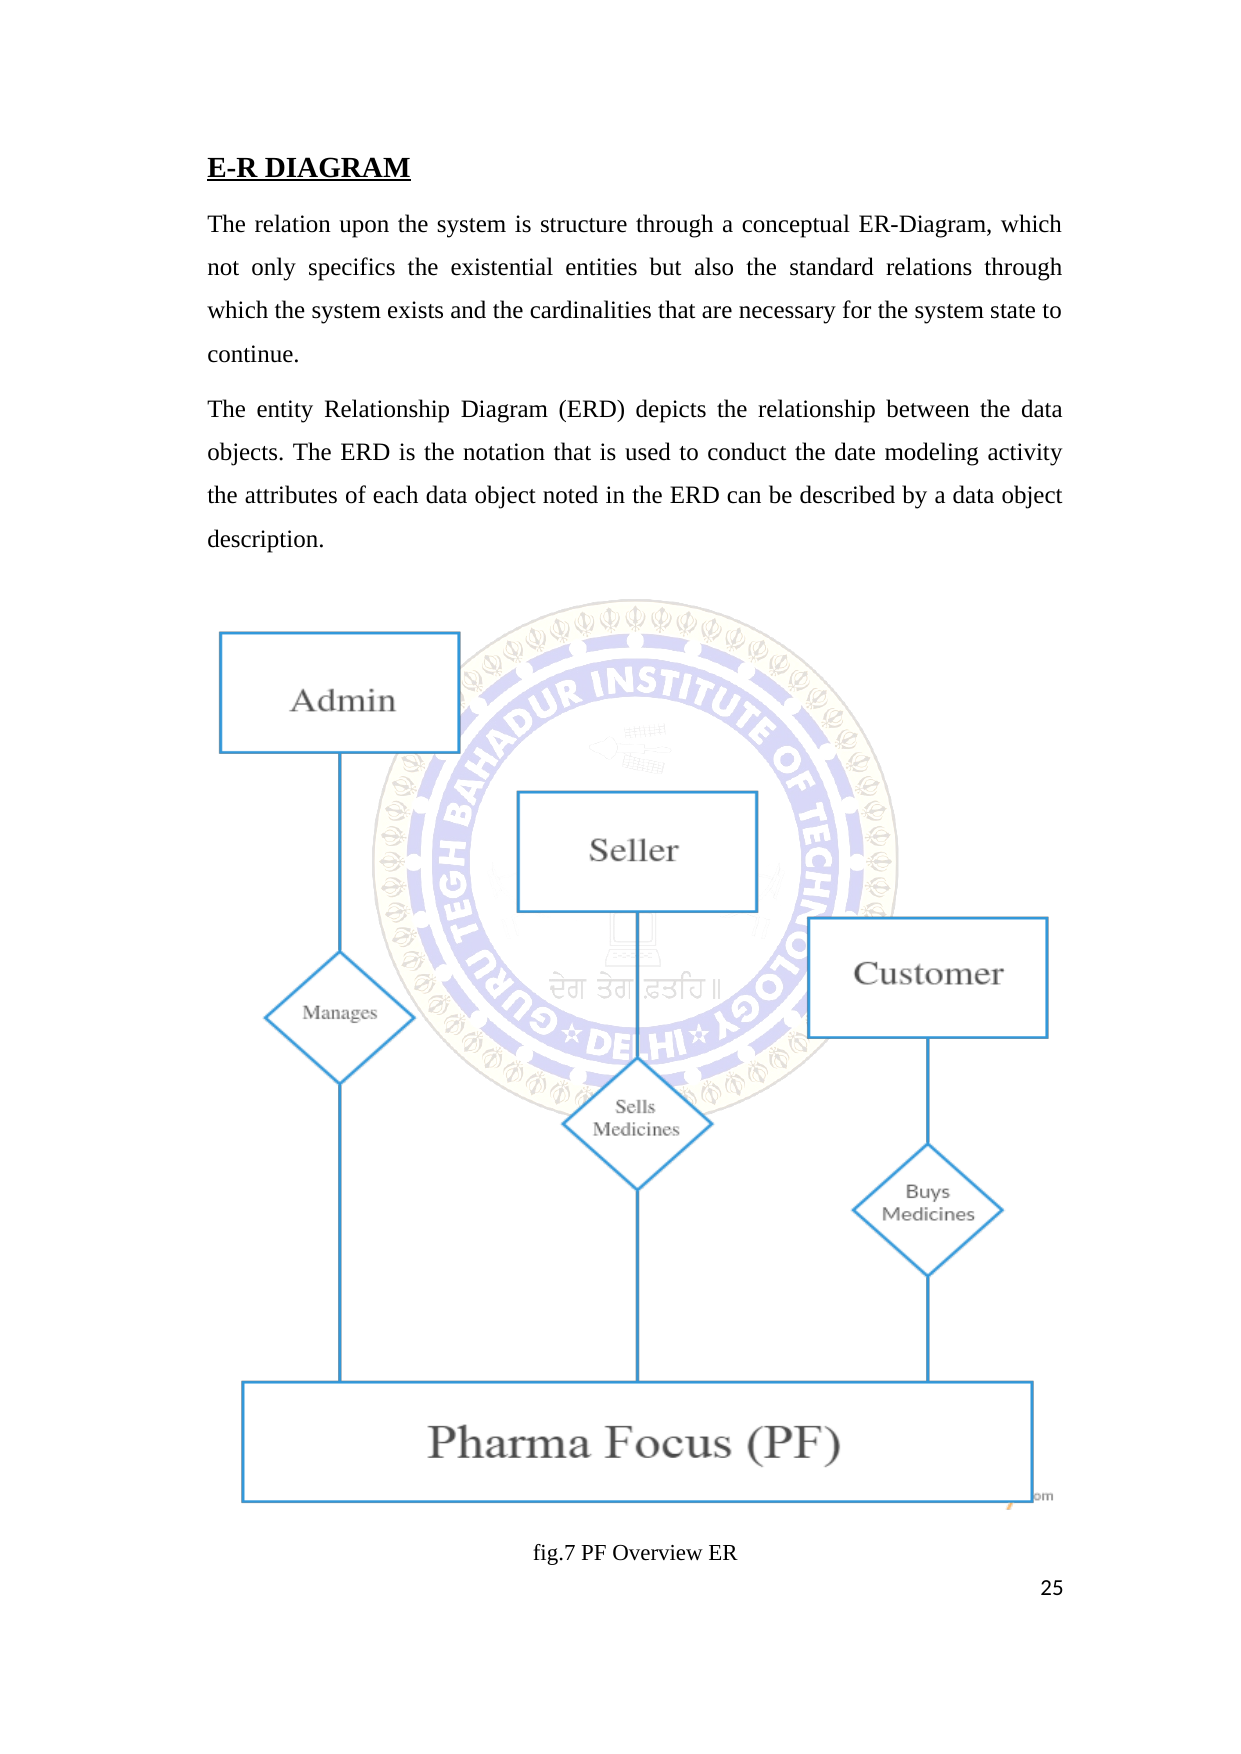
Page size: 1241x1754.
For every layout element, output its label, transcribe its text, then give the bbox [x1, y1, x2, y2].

text fig.7 PF Overview ER [207, 1539, 1063, 1566]
text The entity Relationship Diagram (ERD) depicts the relationship between the data objects. The ERD is the notation that is used to conduct the date modeling activity the attributes of each data object noted in the ERD can be described by a data object description. [207, 394, 1063, 552]
text E-R DIAGRAM [207, 150, 1063, 183]
text The relation upon the system is structure through a conceptual ER-Diagram, which not only specifics the existential entities but also the standard relations through which the system exists and the cardinalities that are necessary for the system state to continue. [207, 209, 1063, 367]
picture [207, 620, 1062, 1515]
